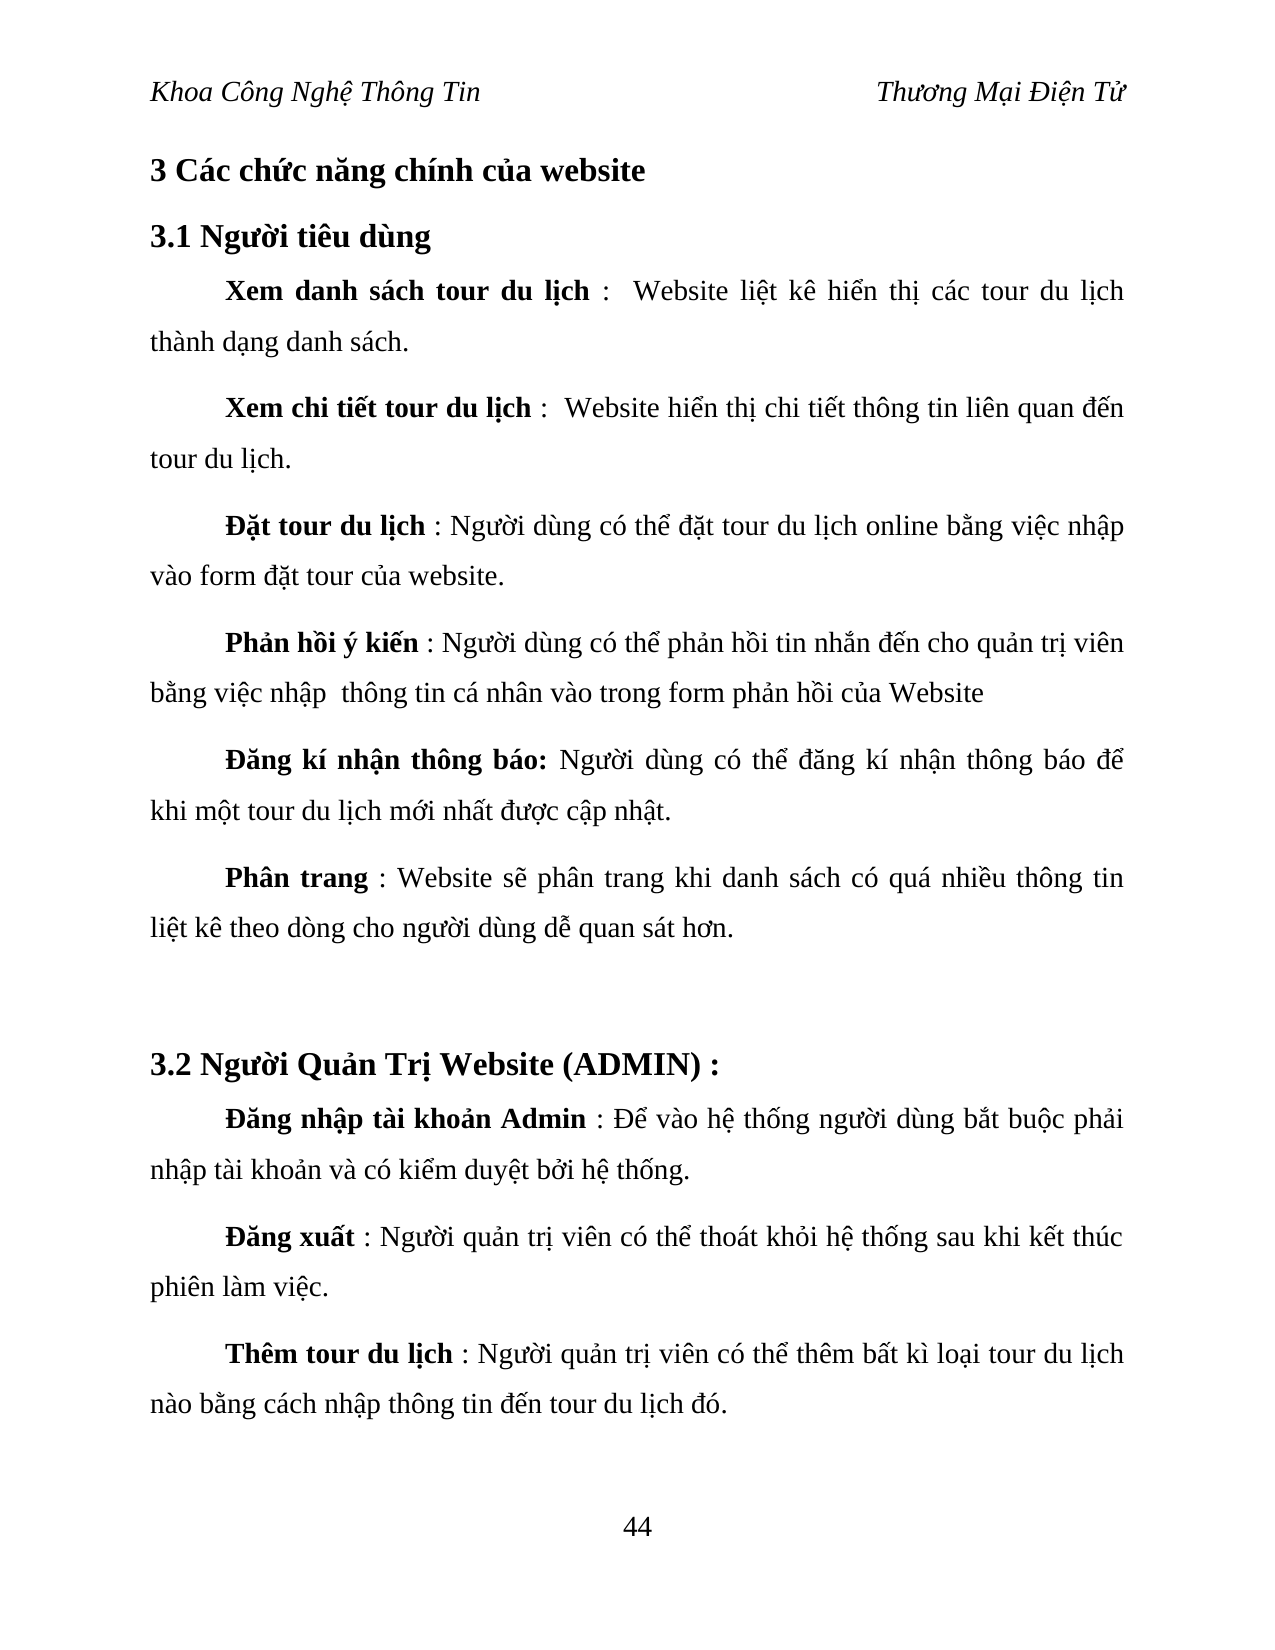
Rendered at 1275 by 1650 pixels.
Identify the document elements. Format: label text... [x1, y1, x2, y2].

text Thêm tour du lịch : Người quản trị viên có thể thêm bất kì loại tour du lịch nào bằng cách nhập thông tin đến tour du lịch đó. [150, 1336, 1125, 1420]
text Đăng xuất : Người quản trị viên có thể thoát khỏi hệ thống sau khi kết thúc phiên làm việc. [150, 1219, 1125, 1303]
text Phản hồi ý kiến : Người dùng có thể phản hồi tin nhắn đến cho quản trị viên bằng việc nhập thông tin cá nhân vào trong form phản hồi của Website [150, 625, 1125, 709]
text Xem danh sách tour du lịch : Website liệt kê hiển thị các tour du lịch thành dạng danh sách. [150, 273, 1125, 357]
text Đặt tour du lịch : Người dùng có thể đặt tour du lịch online bằng việc nhập vào form đặt tour của website. [150, 508, 1125, 592]
subtitle 3.1 Người tiêu dùng [150, 216, 1125, 254]
subtitle 3 Các chức năng chính của website [150, 150, 1125, 188]
text Đăng kí nhận thông báo: Người dùng có thể đăng kí nhận thông báo để khi một tour du lịch mới nhất được cập nhật. [150, 742, 1125, 826]
text Đăng nhập tài khoản Admin : Để vào hệ thống người dùng bắt buộc phải nhập tài khoản và có kiểm duyệt bởi hệ thống. [150, 1102, 1125, 1185]
text Xem chi tiết tour du lịch : Website hiển thị chi tiết thông tin liên quan đến tour du lịch. [150, 391, 1125, 474]
text Phân trang : Website sẽ phân trang khi danh sách có quá nhiều thông tin liệt kê theo dòng cho người dùng dễ quan sát hơn. [150, 860, 1125, 944]
subtitle 3.2 Người Quản Trị Website (ADMIN) : [150, 1044, 1125, 1082]
